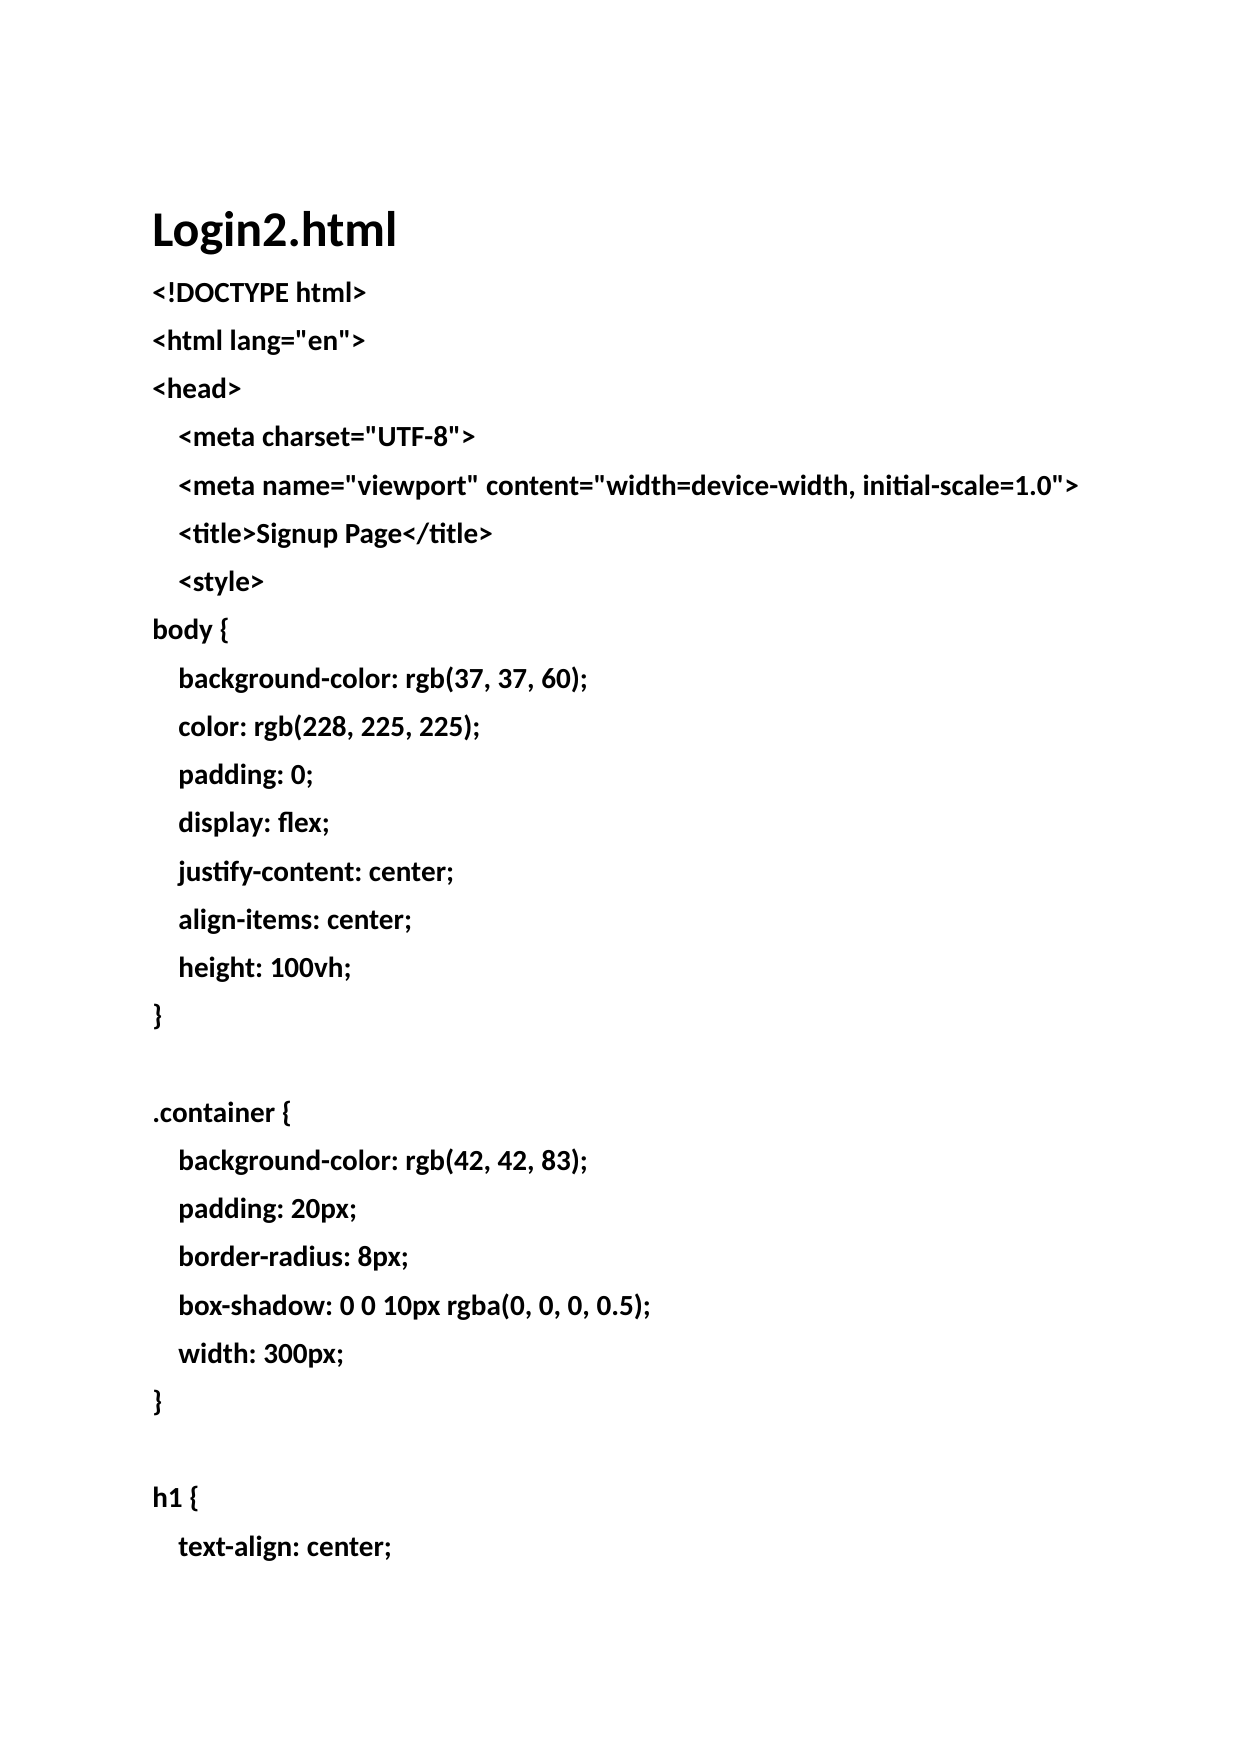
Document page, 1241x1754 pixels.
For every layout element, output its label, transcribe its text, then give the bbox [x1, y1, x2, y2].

text box-shadow: 0 0 10px rgba(0, 0, 0, 0.5); [152, 1287, 1090, 1322]
text color: rgb(228, 225, 225); [152, 708, 1090, 743]
text padding: 0; [152, 756, 1090, 792]
text background-color: rgb(42, 42, 83); [152, 1142, 1090, 1178]
text border-radius: 8px; [152, 1238, 1090, 1274]
text <style> [152, 563, 1090, 599]
text <meta name="viewport" content="width=device-width, initial-scale=1.0"> [152, 467, 1090, 502]
text Login2.html [152, 198, 1090, 259]
text <title>Signup Page</title> [152, 515, 1090, 551]
text h1 { [152, 1479, 1090, 1515]
text width: 300px; [152, 1335, 1090, 1371]
text } [152, 1383, 1090, 1419]
text <!DOCTYPE html> [152, 274, 1090, 309]
text height: 100vh; [152, 949, 1090, 985]
text align-items: center; [152, 901, 1090, 936]
text padding: 20px; [152, 1190, 1090, 1226]
text justify-content: center; [152, 853, 1090, 888]
text } [152, 997, 1090, 1033]
text <meta charset="UTF-8"> [152, 418, 1090, 454]
text <html lang="en"> [152, 322, 1090, 358]
text body { [152, 611, 1090, 647]
text text-align: center; [152, 1528, 1090, 1563]
text .container { [152, 1094, 1090, 1129]
text display: flex; [152, 804, 1090, 840]
text background-color: rgb(37, 37, 60); [152, 660, 1090, 695]
text <head> [152, 370, 1090, 406]
